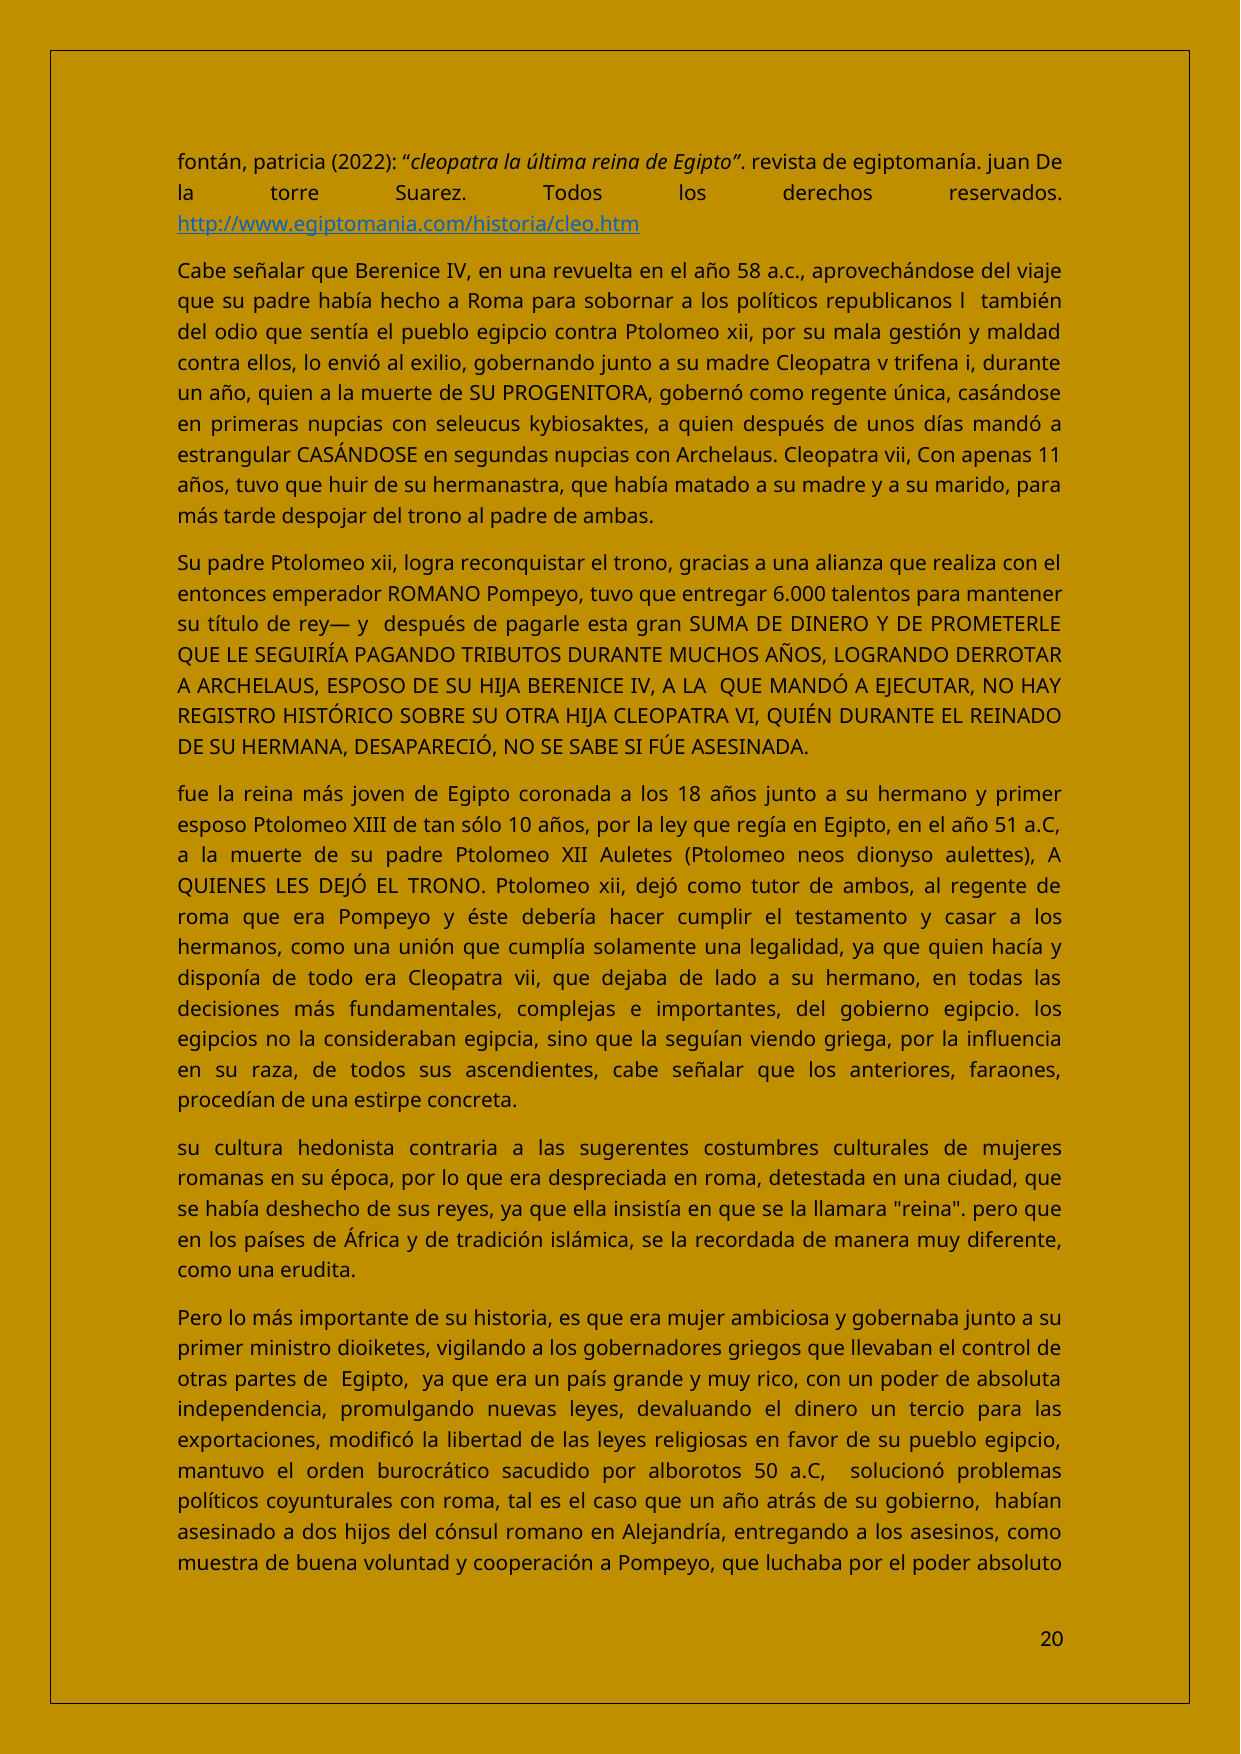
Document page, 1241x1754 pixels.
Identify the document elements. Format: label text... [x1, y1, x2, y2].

text su cultura hedonista contraria a las sugerentes costumbres culturales de mujeres romanas en su época, por lo que era despreciada en roma, detestada en una ciudad, que se había deshecho de sus reyes, ya que ella insistía en que se la llamara "reina". pero que en los países de África y de tradición islámica, se la recordada de manera muy diferente, como una erudita. [177, 1133, 1063, 1284]
text fue la reina más joven de Egipto coronada a los 18 años junto a su hermano y primer esposo Ptolomeo XIII de tan sólo 10 años, por la ley que regía en Egipto, en el año 51 a.C, a la muerte de su padre Ptolomeo XII Auletes (Ptolomeo neos dionyso aulettes), A QUIENES LES DEJÓ EL TRONO. Ptolomeo xii, dejó como tutor de ambos, al regente de roma que era Pompeyo y éste debería hacer cumplir el testamento y casar a los hermanos, como una unión que cumplía solamente una legalidad, ya que quien hacía y disponía de todo era Cleopatra vii, que dejaba de lado a su hermano, en todas las decisiones más fundamentales, complejas e importantes, del gobierno egipcio. los egipcios no la consideraban egipcia, sino que la seguían viendo griega, por la influencia en su raza, de todos sus ascendientes, cabe señalar que los anteriores, faraones, procedían de una estirpe concreta. [177, 779, 1063, 1114]
text fontán, patricia (2022): “cleopatra la última reina de Egipto”. revista de egiptomanía. juan De la torre Suarez. Todos los derechos reservados. http://www.egiptomania.com/historia/cleo.htm [177, 147, 1063, 237]
text Su padre Ptolomeo xii, logra reconquistar el trono, gracias a una alianza que realiza con el entonces emperador ROMANO Pompeyo, tuvo que entregar 6.000 talentos para mantener su título de rey— y después de pagarle esta gran SUMA DE DINERO Y DE PROMETERLE QUE LE SEGUIRÍA PAGANDO TRIBUTOS DURANTE MUCHOS AÑOS, LOGRANDO DERROTAR A ARCHELAUS, ESPOSO DE SU HIJA BERENICE IV, A LA QUE MANDÓ A EJECUTAR, NO HAY REGISTRO HISTÓRICO SOBRE SU OTRA HIJA CLEOPATRA VI, QUIÉN DURANTE EL REINADO DE SU HERMANA, DESAPARECIÓ, NO SE SABE SI FÚE ASESINADA. [177, 548, 1063, 761]
text Cabe señalar que Berenice IV, en una revuelta en el año 58 a.c., aprovechándose del viaje que su padre había hecho a Roma para sobornar a los políticos republicanos l también del odio que sentía el pueblo egipcio contra Ptolomeo xii, por su mala gestión y maldad contra ellos, lo envió al exilio, gobernando junto a su madre Cleopatra v trifena i, durante un año, quien a la muerte de SU PROGENITORA, gobernó como regente única, casándose en primeras nupcias con seleucus kybiosaktes, a quien después de unos días mandó a estrangular CASÁNDOSE en segundas nupcias con Archelaus. Cleopatra vii, Con apenas 11 años, tuvo que huir de su hermanastra, que había matado a su madre y a su marido, para más tarde despojar del trono al padre de ambas. [177, 256, 1063, 529]
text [177, 1303, 1063, 1576]
